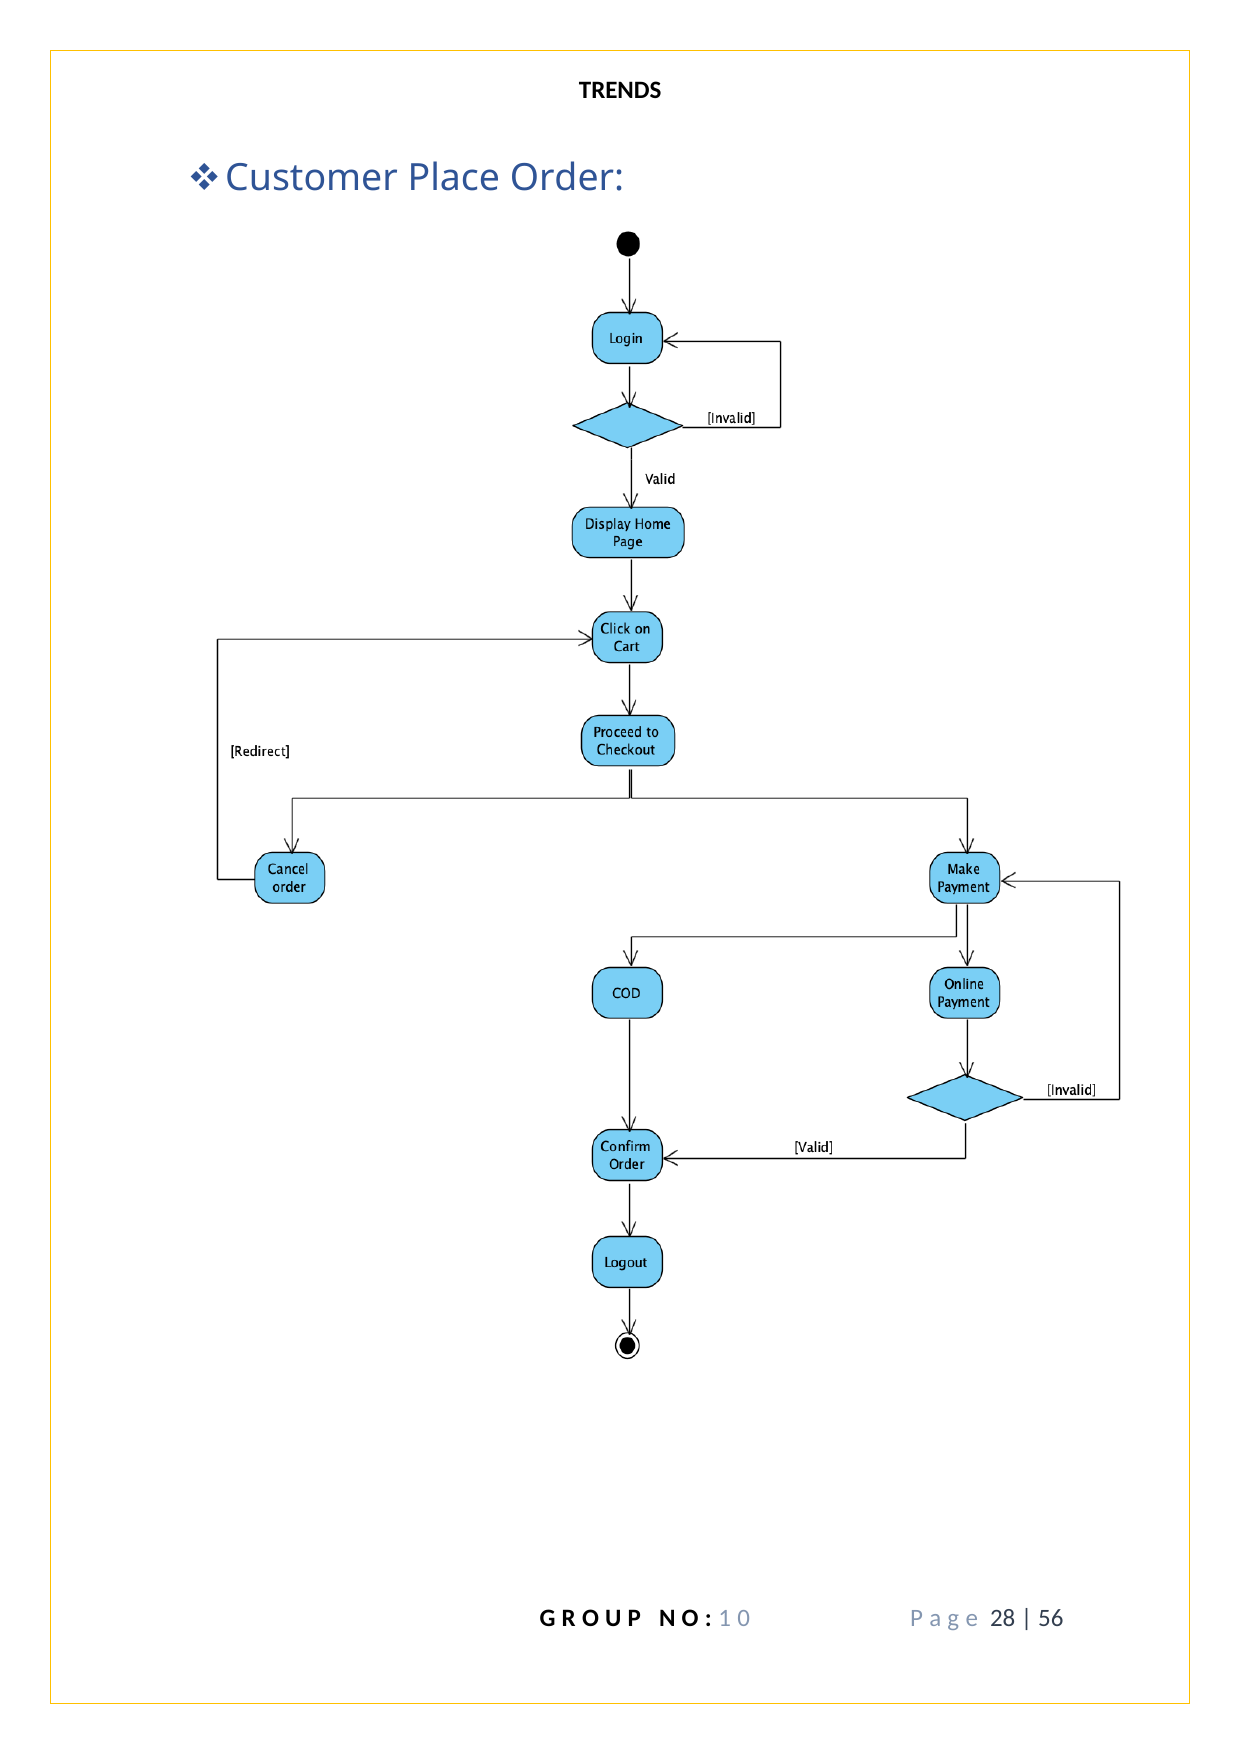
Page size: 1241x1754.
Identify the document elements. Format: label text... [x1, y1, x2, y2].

picture [195, 205, 1136, 1393]
subtitle Customer Place Order: [187, 150, 1090, 201]
